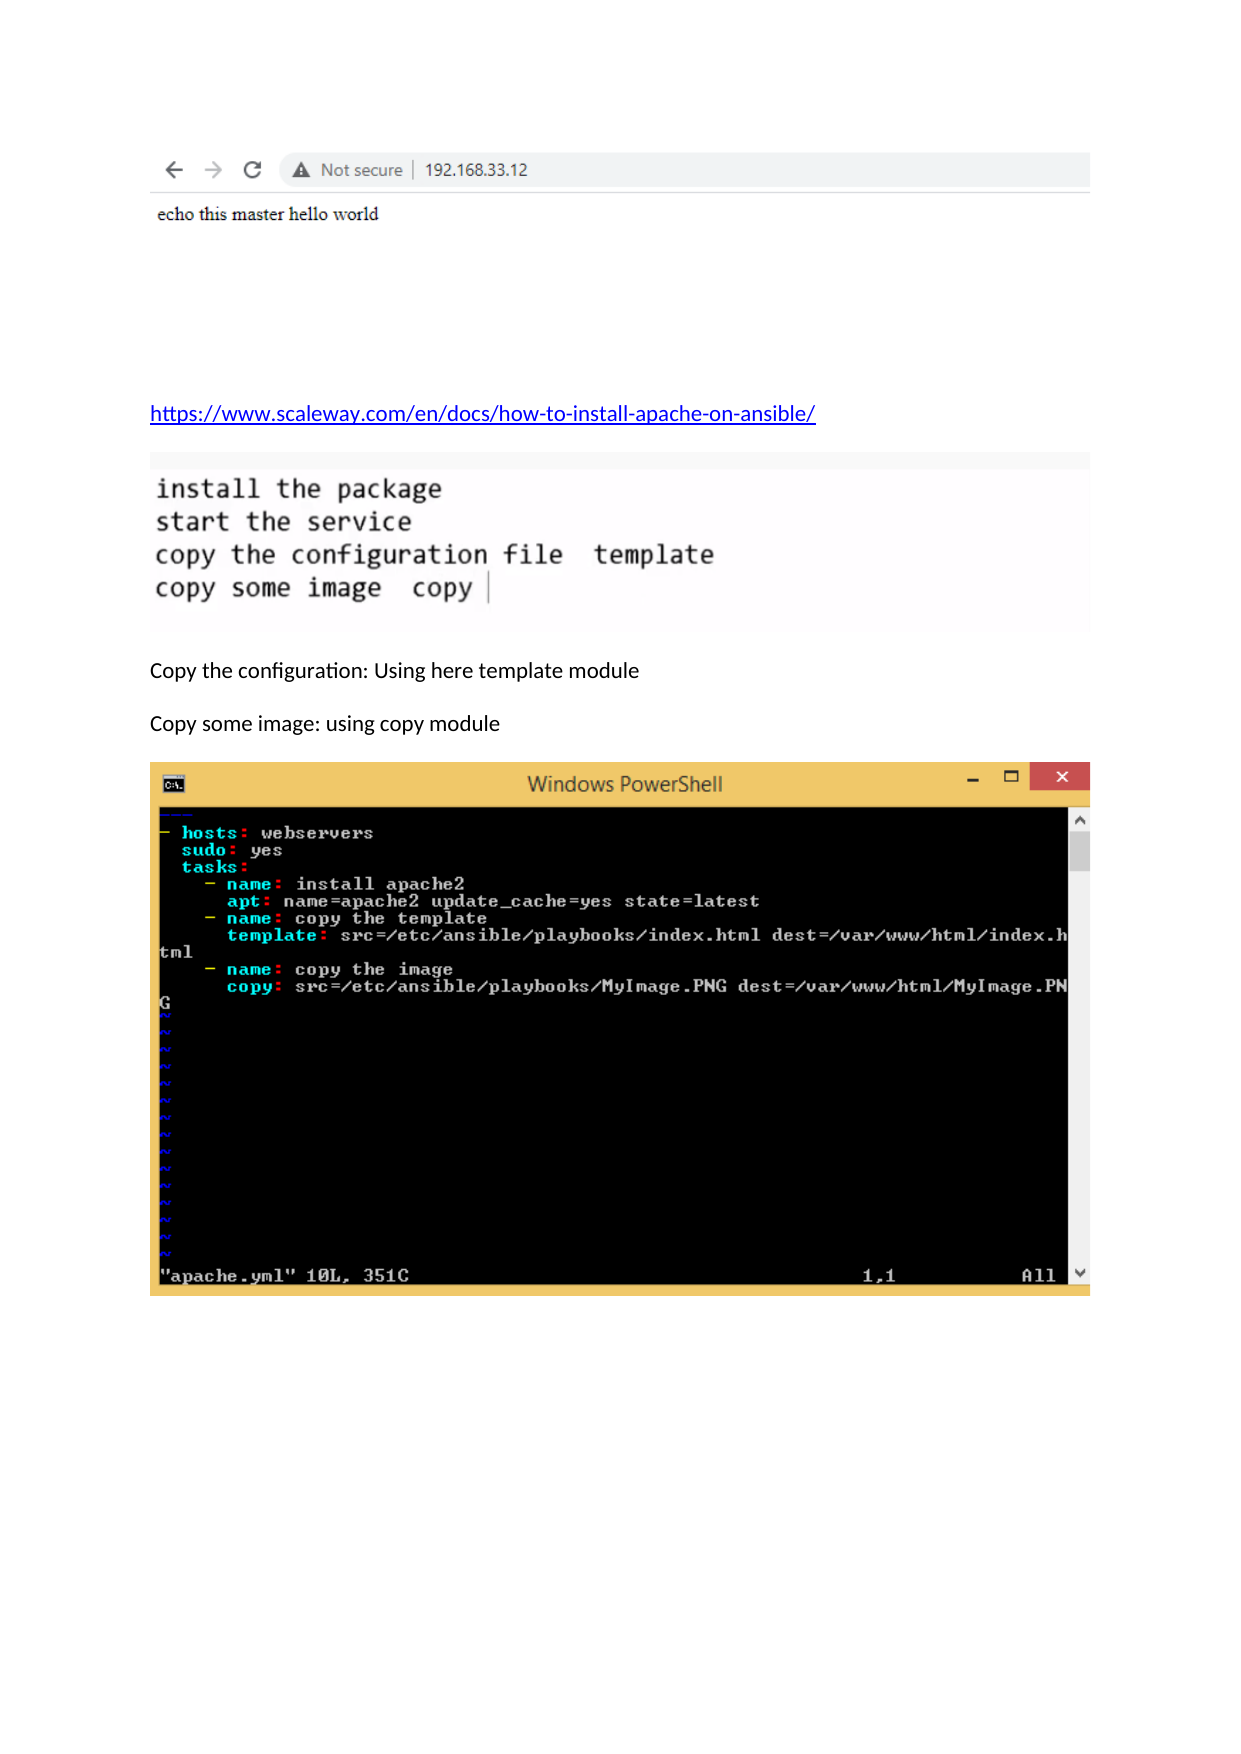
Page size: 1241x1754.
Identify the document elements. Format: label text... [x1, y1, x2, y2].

picture [150, 150, 1091, 375]
text Copy some image: using copy module [150, 709, 1090, 737]
picture [150, 452, 1091, 632]
text https://www.scaleway.com/en/docs/how-to-install-apache-on-ansible/ [150, 399, 1090, 427]
picture [150, 762, 1091, 1296]
text Copy the configuration: Using here template module [150, 656, 1090, 684]
